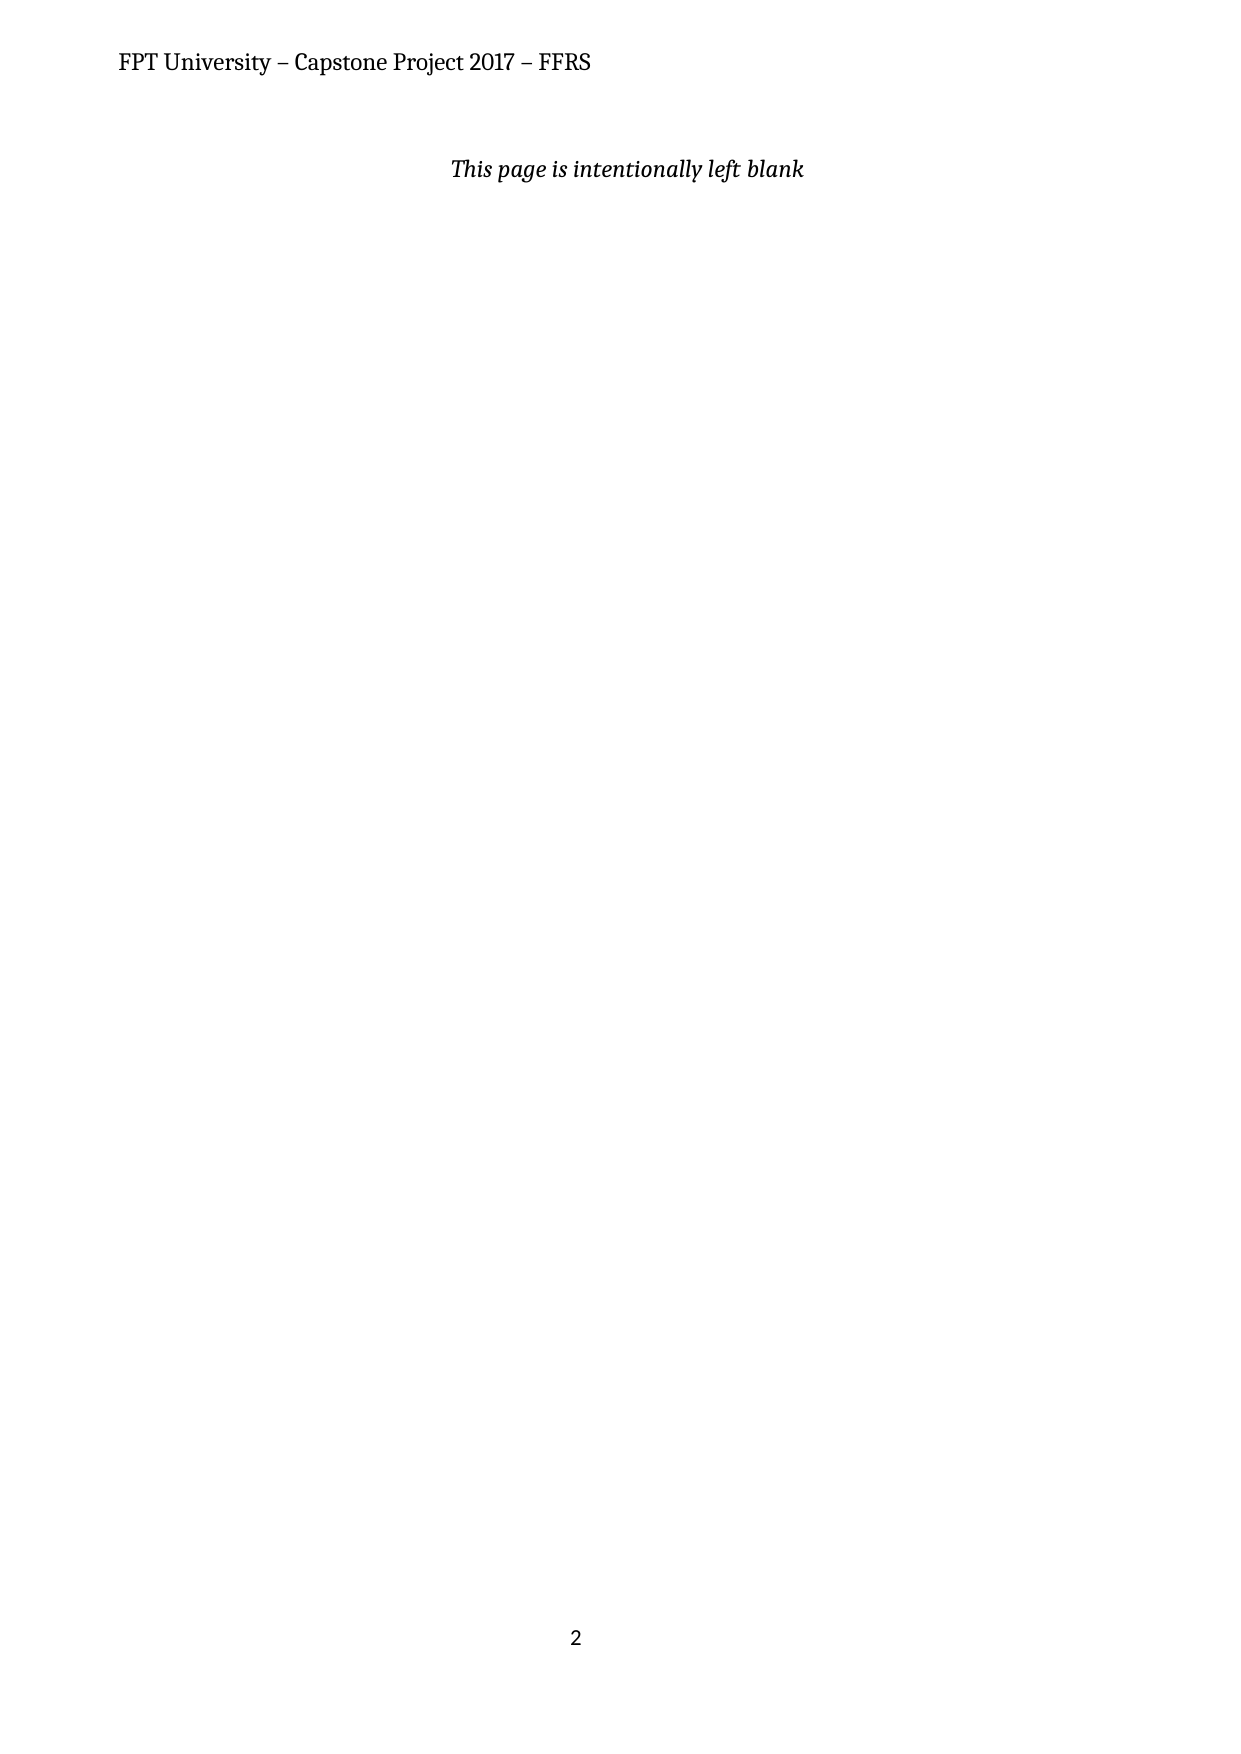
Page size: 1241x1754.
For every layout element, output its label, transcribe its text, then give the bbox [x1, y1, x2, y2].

text This page is intentionally left blank [451, 154, 1033, 183]
